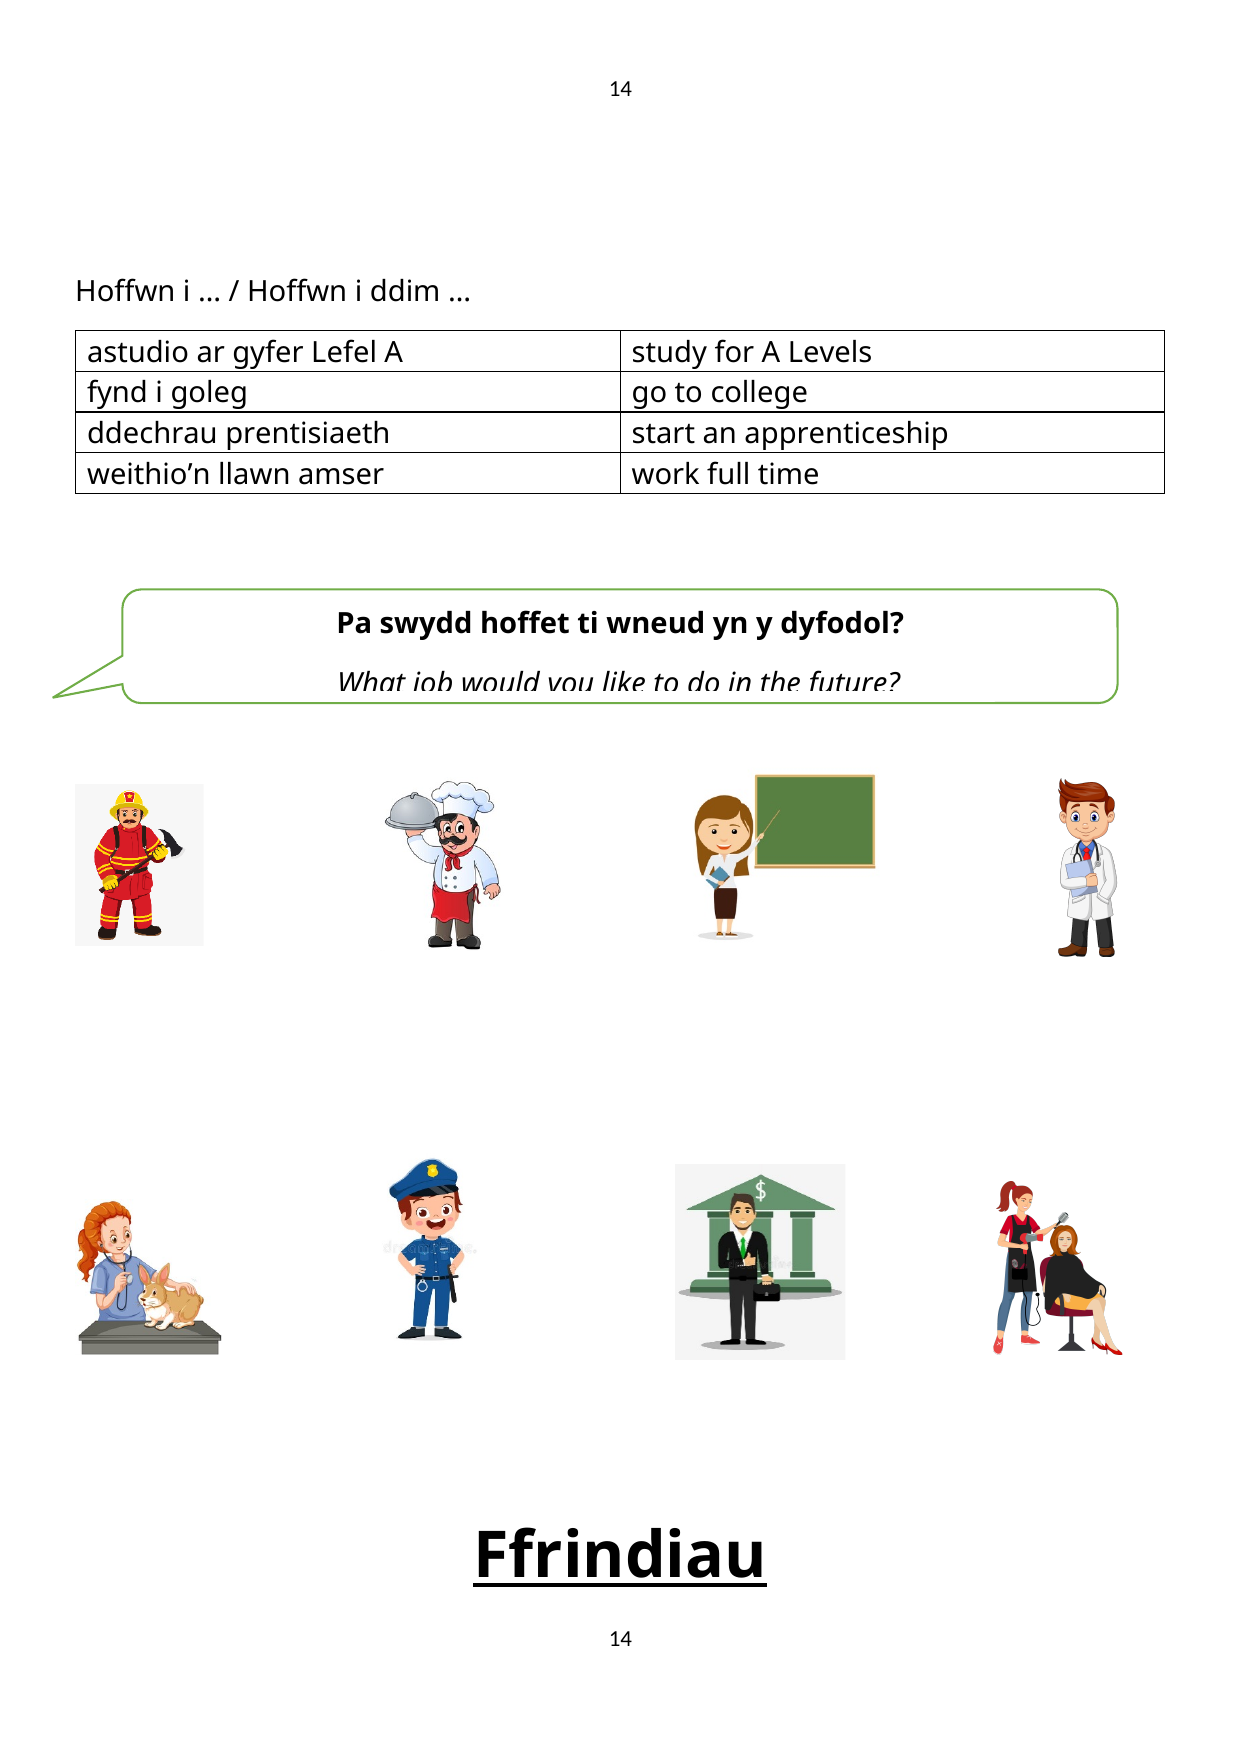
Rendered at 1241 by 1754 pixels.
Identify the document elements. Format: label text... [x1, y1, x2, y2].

picture [310, 1125, 551, 1367]
picture [993, 1181, 1123, 1355]
picture [75, 784, 204, 946]
picture [682, 756, 890, 951]
table_cell fynd i goleg [76, 372, 620, 411]
table_header astudio ar gyfer Lefel A [76, 331, 620, 371]
text Ffrindiau [75, 1508, 1165, 1597]
table_cell work full time [621, 453, 1164, 493]
picture [675, 1164, 846, 1360]
table_cell weithio’n llawn amser [76, 453, 620, 493]
table_cell start an apprenticeship [621, 413, 1164, 452]
table_cell ddechrau prentisiaeth [76, 413, 620, 452]
table_header study for A Levels [621, 331, 1164, 371]
table_cell go to college [621, 372, 1164, 411]
picture [1024, 777, 1153, 959]
picture [75, 1199, 223, 1355]
picture [380, 777, 505, 951]
text Hoffwn i … / Hoffwn i ddim … [75, 270, 1165, 310]
